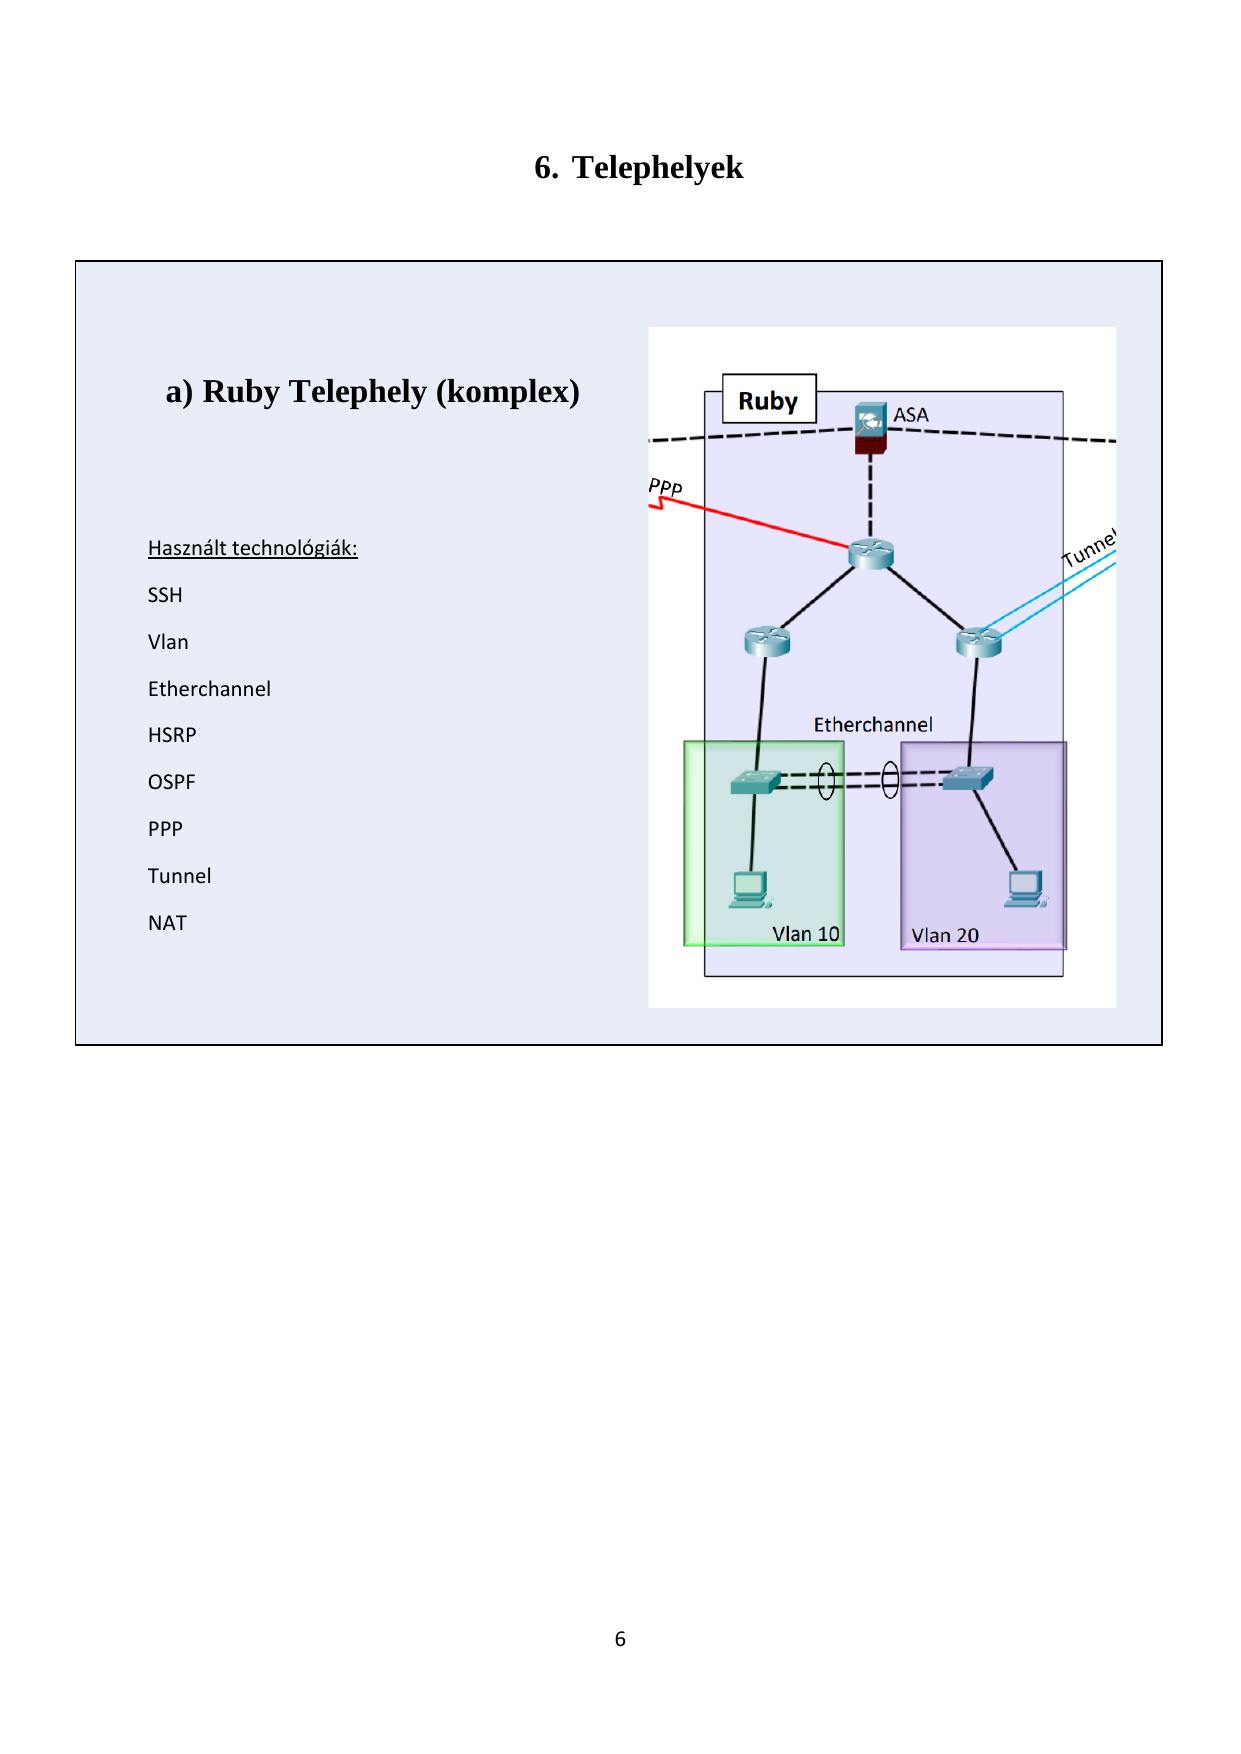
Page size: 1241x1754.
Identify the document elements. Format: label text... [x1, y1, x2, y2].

text Etherchannel [148, 674, 648, 702]
text Tunnel [148, 861, 648, 889]
text Vlan [148, 627, 648, 655]
text HSRP [148, 721, 648, 748]
text OSPF [148, 767, 648, 795]
subtitle Telephelyek [185, 148, 1093, 186]
text SSH [148, 580, 648, 608]
picture [648, 327, 1117, 1005]
text PPP [148, 814, 648, 842]
text NAT [148, 908, 648, 936]
subtitle Ruby Telephely (komplex) [165, 371, 648, 409]
text Használt technológiák: [148, 533, 648, 561]
